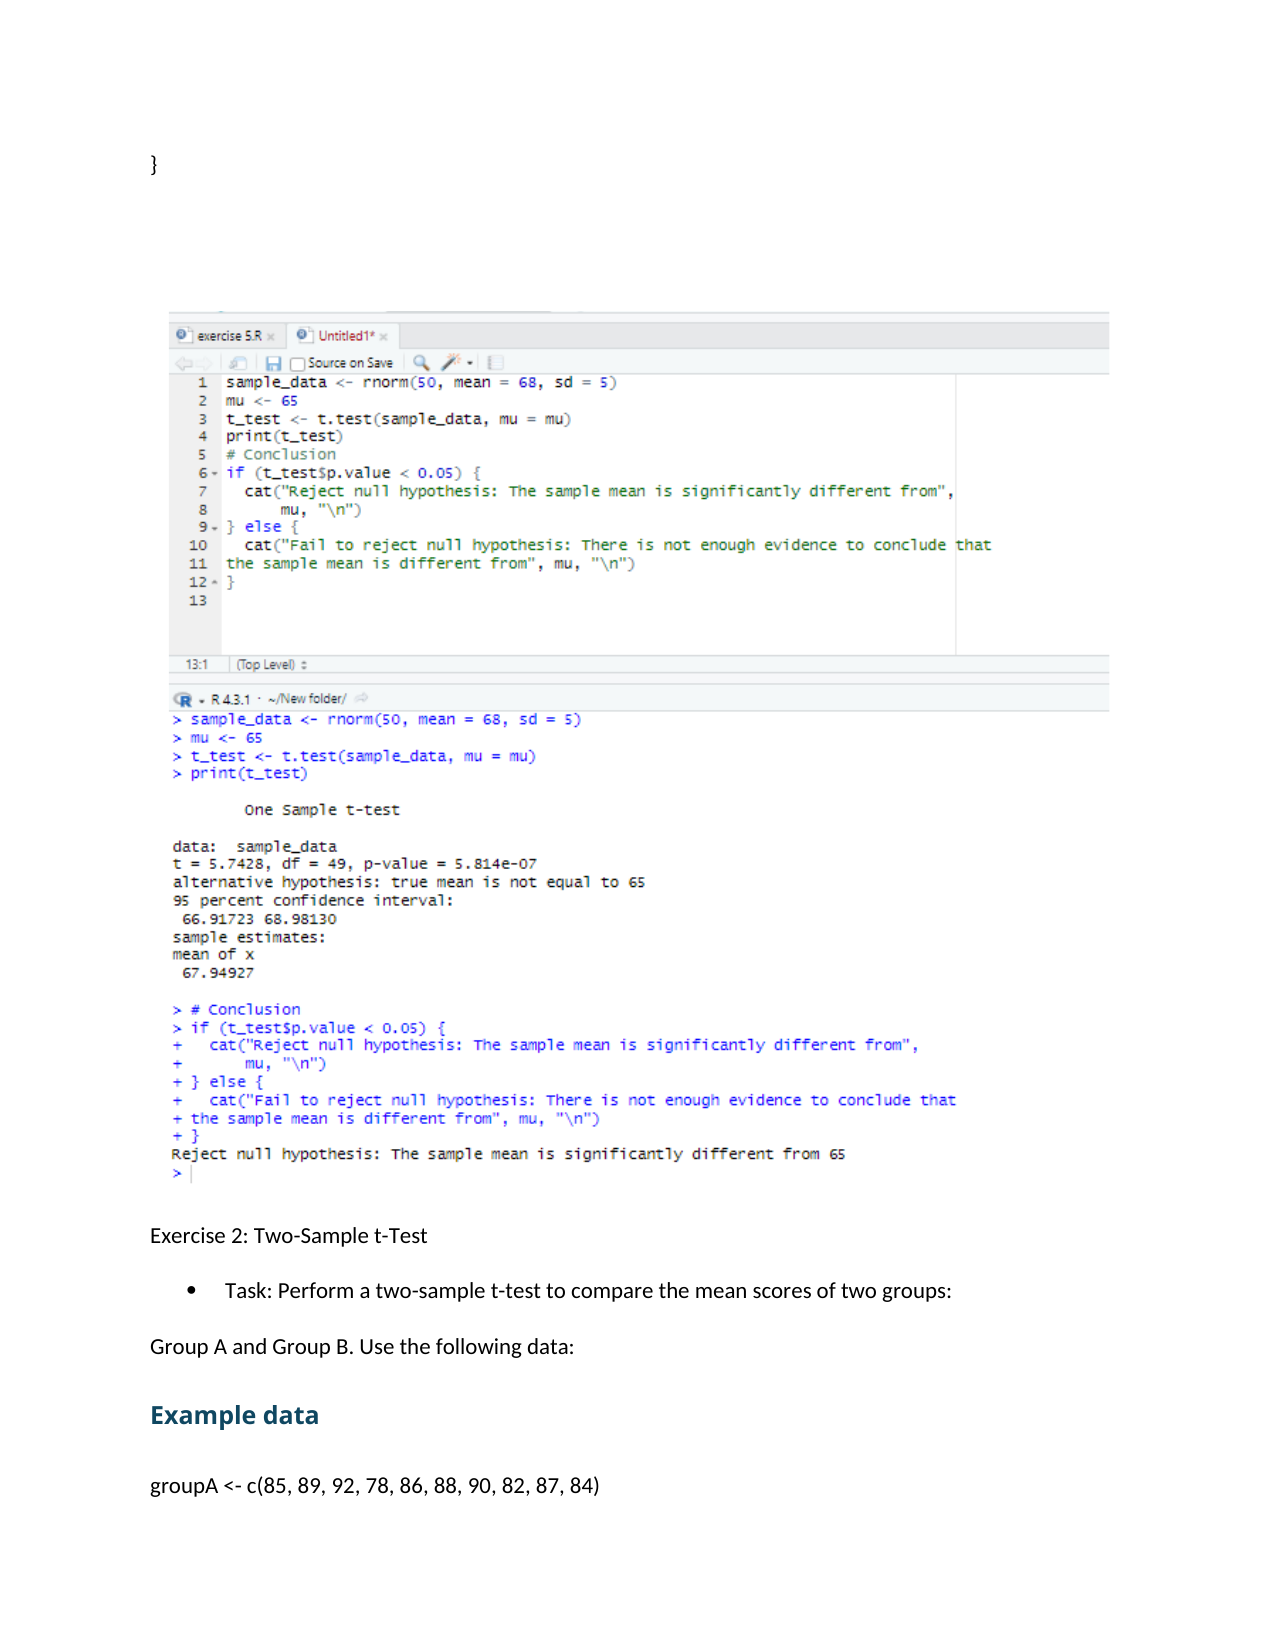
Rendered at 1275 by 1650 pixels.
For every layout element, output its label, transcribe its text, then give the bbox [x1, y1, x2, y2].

text Exercise 2: Two-Sample t-Test [150, 1221, 1125, 1249]
text Group A and Group B. Use the following data: [150, 1332, 1125, 1360]
text } [150, 150, 1125, 178]
text Example data [150, 1398, 1125, 1432]
list Task: Perform a two-sample t-test to compare the mean scores of two groups: [187, 1276, 1125, 1304]
text groupA <- c(85, 89, 92, 78, 86, 88, 90, 82, 87, 84) [150, 1471, 1125, 1499]
